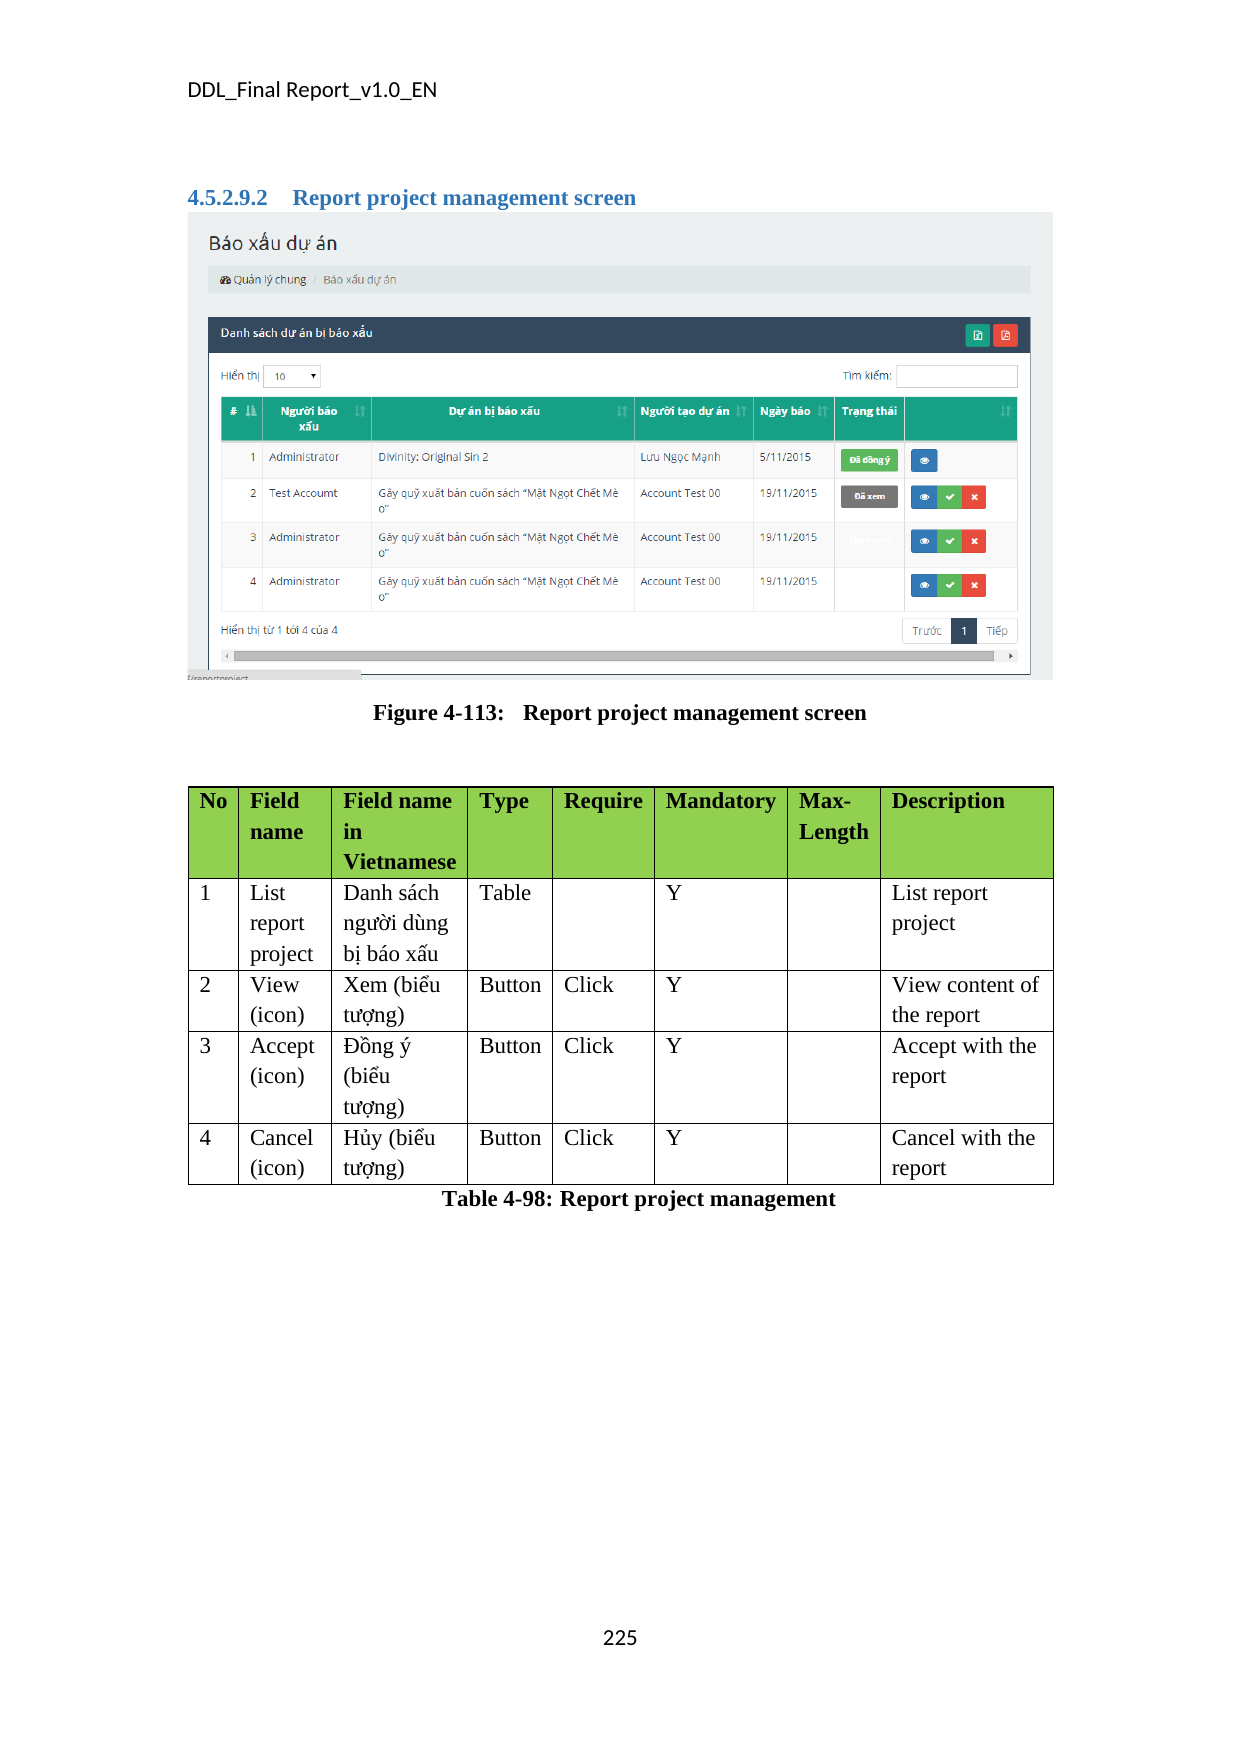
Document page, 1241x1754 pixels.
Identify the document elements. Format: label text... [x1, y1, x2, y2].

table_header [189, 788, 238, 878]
text Report project management screen [187, 699, 1053, 725]
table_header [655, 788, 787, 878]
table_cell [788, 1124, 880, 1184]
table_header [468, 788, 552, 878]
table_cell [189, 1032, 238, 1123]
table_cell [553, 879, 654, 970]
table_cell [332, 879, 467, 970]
subtitle Report project management screen [187, 184, 1053, 211]
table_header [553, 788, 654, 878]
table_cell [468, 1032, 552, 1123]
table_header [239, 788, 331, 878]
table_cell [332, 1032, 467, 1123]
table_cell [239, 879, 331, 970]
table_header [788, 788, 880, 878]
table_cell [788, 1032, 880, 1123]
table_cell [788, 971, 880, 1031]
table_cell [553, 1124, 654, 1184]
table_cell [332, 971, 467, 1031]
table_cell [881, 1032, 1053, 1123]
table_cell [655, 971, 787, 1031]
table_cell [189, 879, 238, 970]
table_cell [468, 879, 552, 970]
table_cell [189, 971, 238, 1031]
picture [187, 212, 1053, 680]
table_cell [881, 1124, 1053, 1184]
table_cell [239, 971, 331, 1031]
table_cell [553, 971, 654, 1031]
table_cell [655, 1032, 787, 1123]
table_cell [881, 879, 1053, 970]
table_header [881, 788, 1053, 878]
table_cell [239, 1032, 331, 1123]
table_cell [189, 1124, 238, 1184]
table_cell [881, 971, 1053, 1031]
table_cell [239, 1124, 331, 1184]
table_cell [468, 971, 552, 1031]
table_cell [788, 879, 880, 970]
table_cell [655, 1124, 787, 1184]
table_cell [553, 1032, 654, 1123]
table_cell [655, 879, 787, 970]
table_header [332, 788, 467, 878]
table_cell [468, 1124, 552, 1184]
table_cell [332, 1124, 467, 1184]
text Report project management [225, 1185, 1053, 1212]
